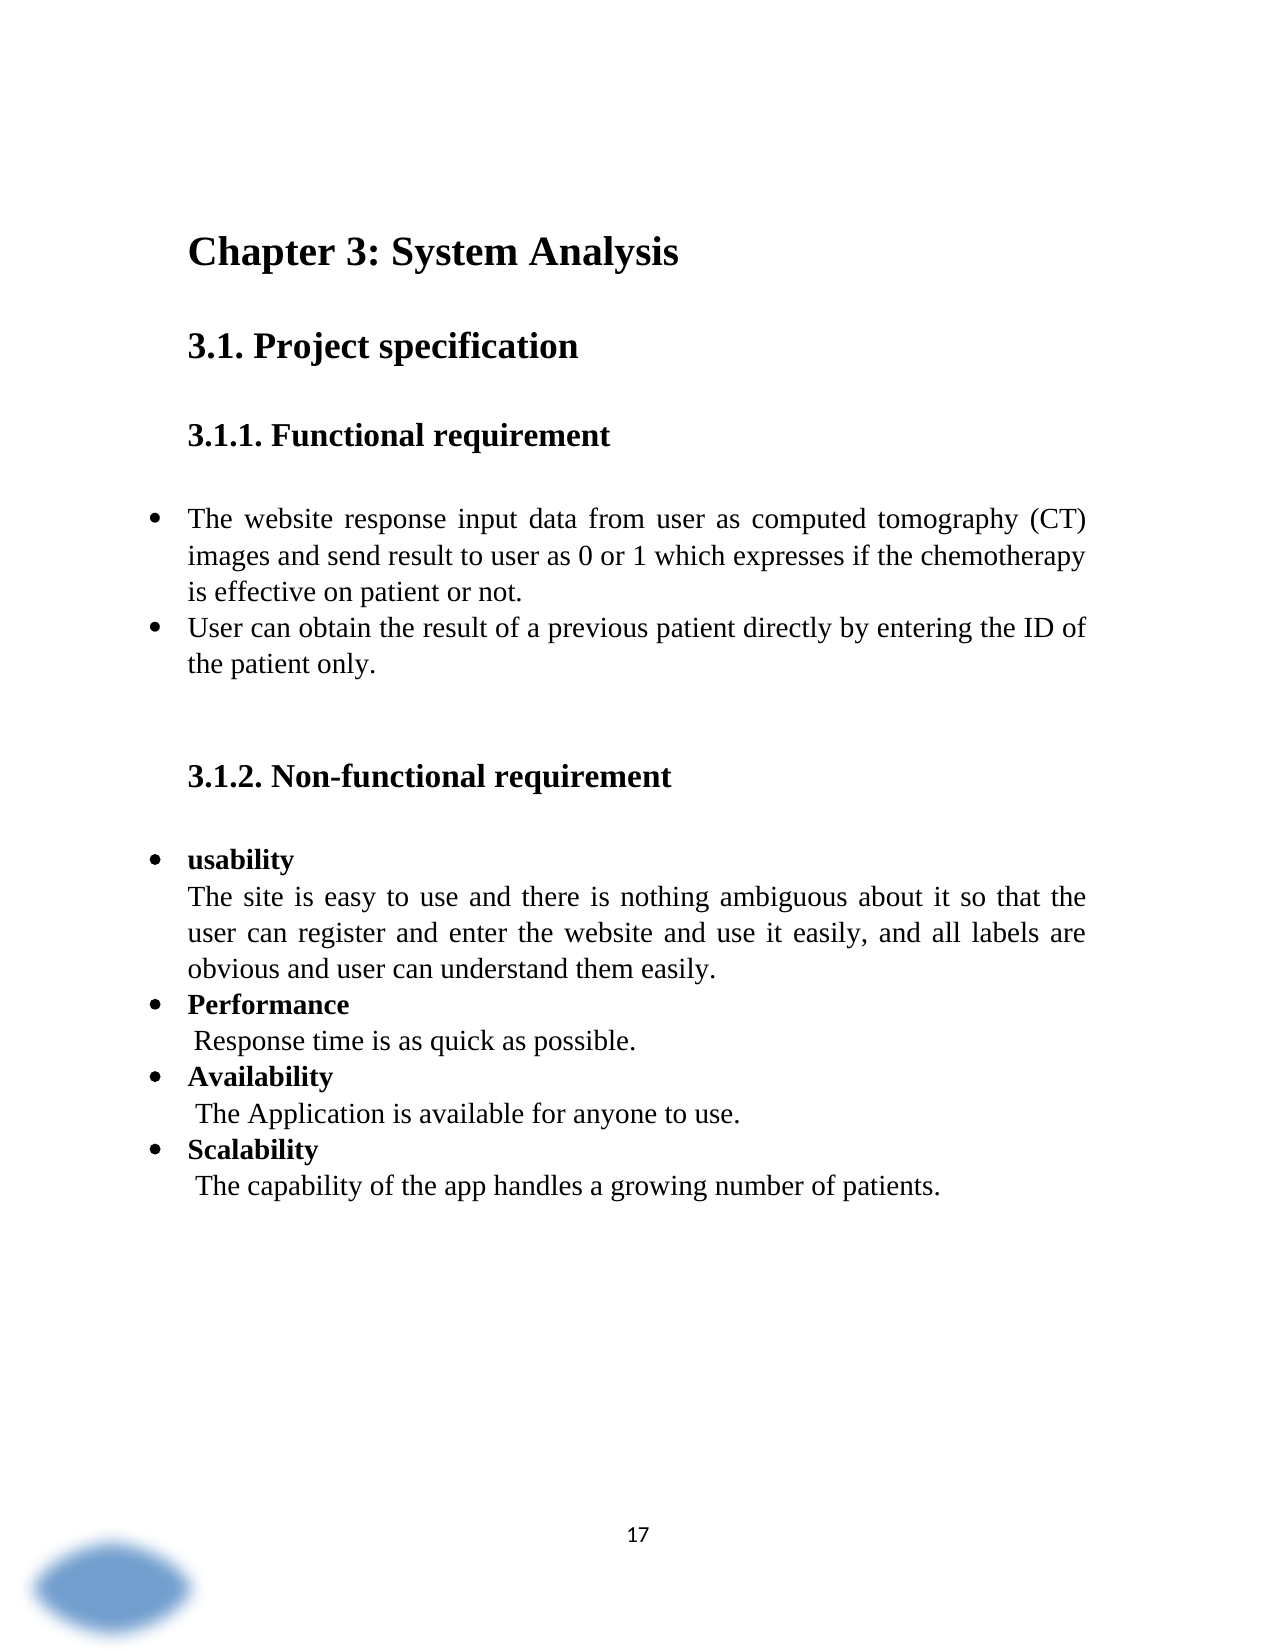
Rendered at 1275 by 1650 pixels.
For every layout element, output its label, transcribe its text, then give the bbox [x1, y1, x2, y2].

list usability [150, 842, 1087, 876]
list User can obtain the result of a previous patient directly by entering the ID of the patient only. [150, 610, 1087, 680]
list Response time is as quick as possible. [187, 1023, 1087, 1057]
subtitle 3.1.2. Non-functional requirement [187, 756, 1087, 794]
list The capability of the app handles a growing number of patients. [187, 1168, 1087, 1202]
list The site is easy to use and there is nothing ambiguous about it so that the user can register and enter the website and use it easily, and all labels are obvious and user can understand them easily. [187, 879, 1087, 984]
subtitle 3.1.1. Functional requirement [187, 415, 1087, 453]
list Availability [150, 1059, 1087, 1093]
list Performance [150, 987, 1087, 1021]
list The website response input data from user as computed tomography (CT) images and send result to user as 0 or 1 which expresses if the chemotherapy is effective on patient or not. [150, 502, 1087, 607]
list The Application is available for anyone to use. [187, 1096, 1087, 1129]
subtitle Chapter 3: System Analysis [187, 227, 1087, 274]
list Scalability [150, 1132, 1087, 1166]
subtitle 3.1. Project specification [187, 323, 1087, 367]
